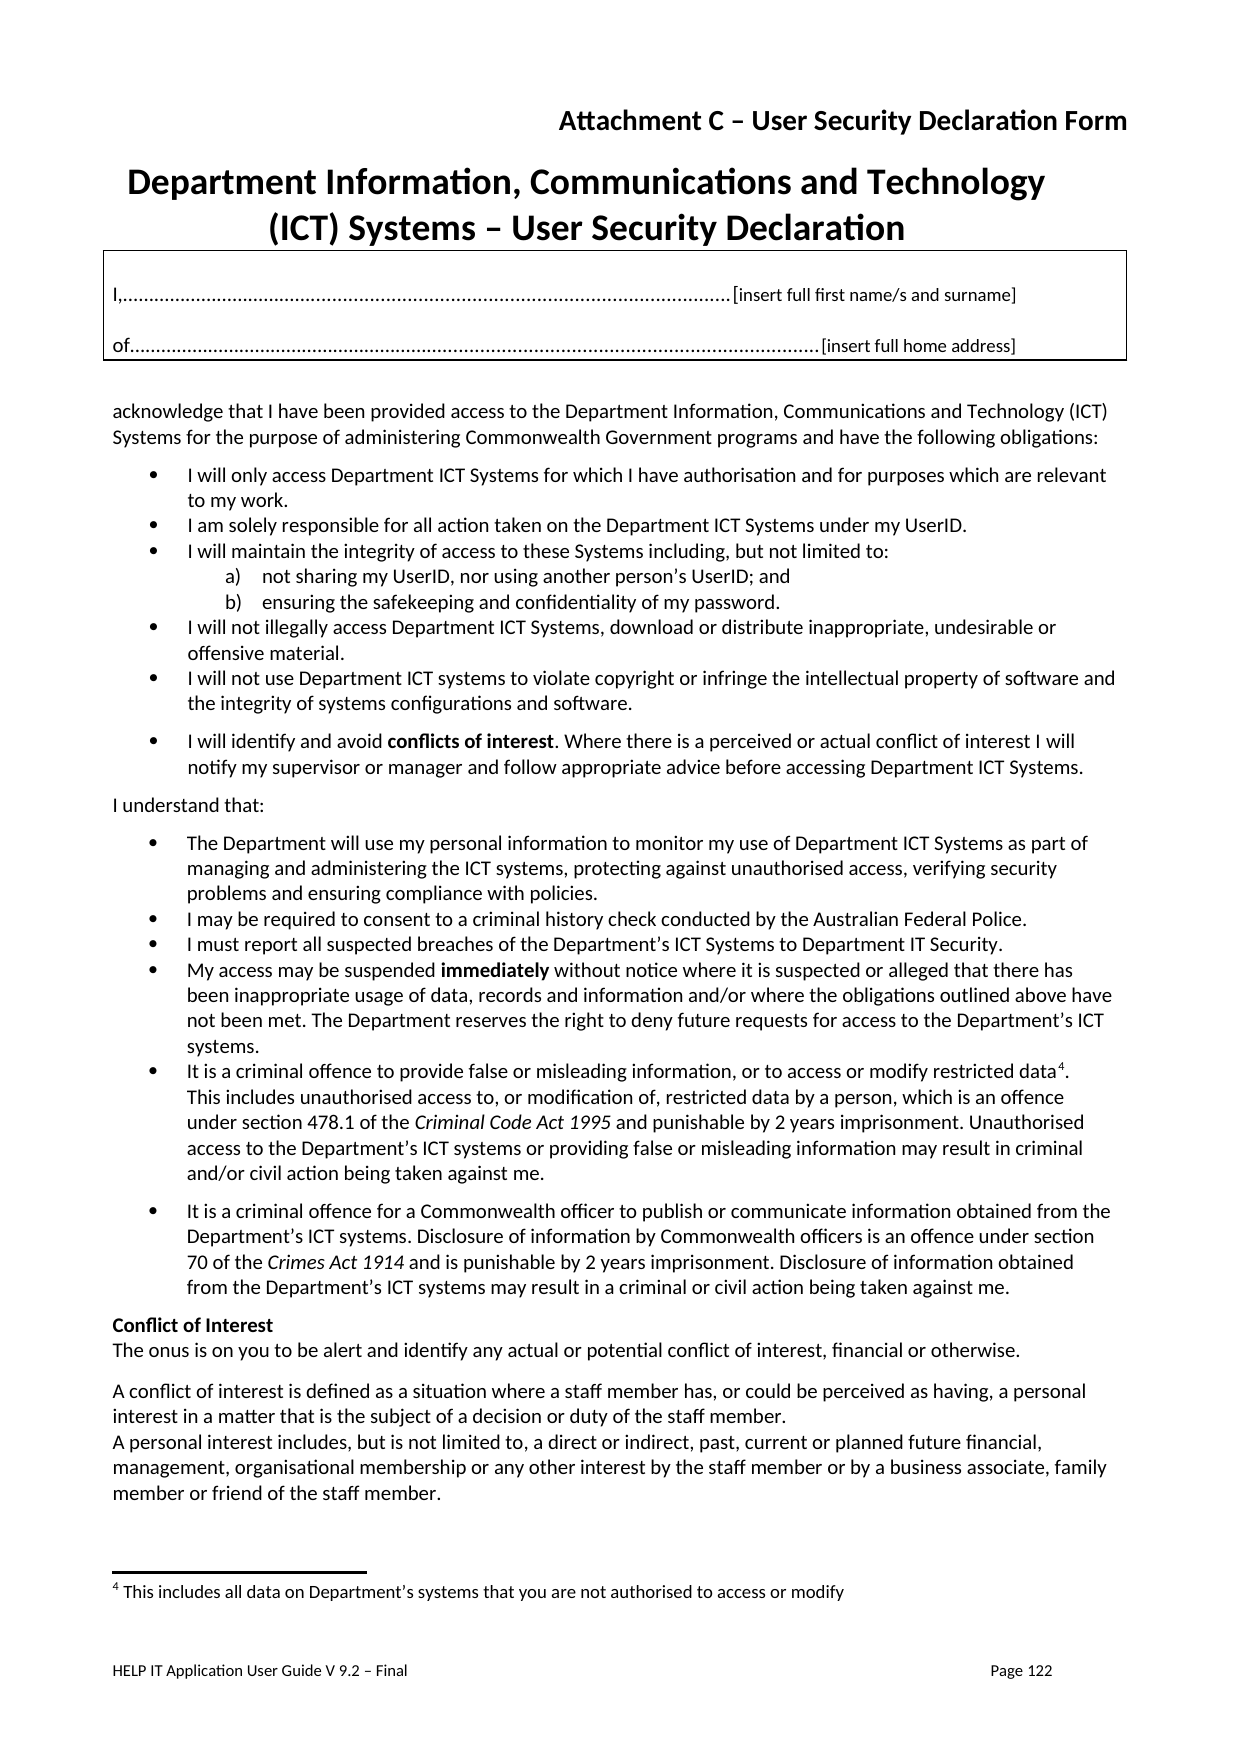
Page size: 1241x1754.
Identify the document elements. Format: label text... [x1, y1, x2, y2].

text I understand that: [112, 792, 1047, 817]
text acknowledge that I have been provided access to the Department Information, Communications and Technology (ICT) Systems for the purpose of administering Commonwealth Government programs and have the following obligations: [112, 398, 1133, 449]
text A conflict of interest is defined as a situation where a staff member has, or could be perceived as having, a personal interest in a matter that is the subject of a decision or duty of the staff member. [112, 1378, 1128, 1429]
text I, [insert full first name/s and surname] [104, 278, 1126, 307]
list I will not illegally access Department ICT Systems, download or distribute inappropriate, undesirable or offensive material. [150, 614, 1118, 665]
text Department Information, Communications and Technology (ICT) Systems – User Security Declaration [112, 158, 1061, 250]
text of [insert full home address] [104, 329, 1126, 359]
list I will maintain the integrity of access to these Systems including, but not limited to: [150, 538, 1047, 563]
list I will identify and avoid conflicts of interest. Where there is a perceived or actual conflict of interest I will notify my supervisor or manager and follow appropriate advice before accessing Department ICT Systems. [150, 728, 1118, 779]
text A personal interest includes, but is not limited to, a direct or indirect, past, current or planned future financial, management, organisational membership or any other interest by the staff member or by a business associate, family member or friend of the staff member. [112, 1429, 1128, 1505]
list I must report all suspected breaches of the Department’s ICT Systems to Department IT Security. [149, 931, 1047, 957]
text The onus is on you to be alert and identify any actual or potential conflict of interest, financial or otherwise. [112, 1338, 1047, 1363]
list I will not use Department ICT systems to violate copyright or infringe the intellectual property of software and the integrity of systems configurations and software. [150, 665, 1118, 716]
list I will only access Department ICT Systems for which I have authorisation and for purposes which are relevant to my work. [150, 462, 1118, 513]
list not sharing my UserID, nor using another person’s UserID; and [225, 563, 1047, 589]
list I am solely responsible for all action taken on the Department ICT Systems under my UserID. [150, 513, 1118, 538]
list It is a criminal offence to provide false or misleading information, or to access or modify restricted data. This includes unauthorised access to, or modification of, restricted data by a person, which is an offence under section 478.1 of the Criminal Code Act 1995 and punishable by 2 years imprisonment. Unauthorised access to the Department’s ICT systems or providing false or misleading information may result in criminal and/or civil action being taken against me. [149, 1058, 1103, 1186]
text Conflict of Interest [112, 1312, 1047, 1338]
subtitle Attachment C – User Security Declaration Form [112, 102, 1128, 137]
list ensuring the safekeeping and confidentiality of my password. [225, 589, 1047, 614]
list The Department will use my personal information to monitor my use of Department ICT Systems as part of managing and administering the ICT systems, protecting against unauthorised access, verifying security problems and ensuring compliance with policies. [149, 830, 1118, 906]
list It is a criminal offence for a Commonwealth officer to publish or communicate information obtained from the Department’s ICT systems. Disclosure of information by Commonwealth officers is an offence under section 70 of the Crimes Act 1914 and is punishable by 2 years imprisonment. Disclosure of information obtained from the Department’s ICT systems may result in a criminal or civil action being taken against me. [149, 1198, 1118, 1300]
list My access may be suspended immediately without notice where it is suspected or alleged that there has been inappropriate usage of data, records and information and/or where the obligations outlined above have not been met. The Department reserves the right to deny future requests for access to the Department’s ICT systems. [149, 957, 1118, 1058]
list I may be required to consent to a criminal history check conducted by the Australian Federal Police. [149, 906, 1047, 931]
